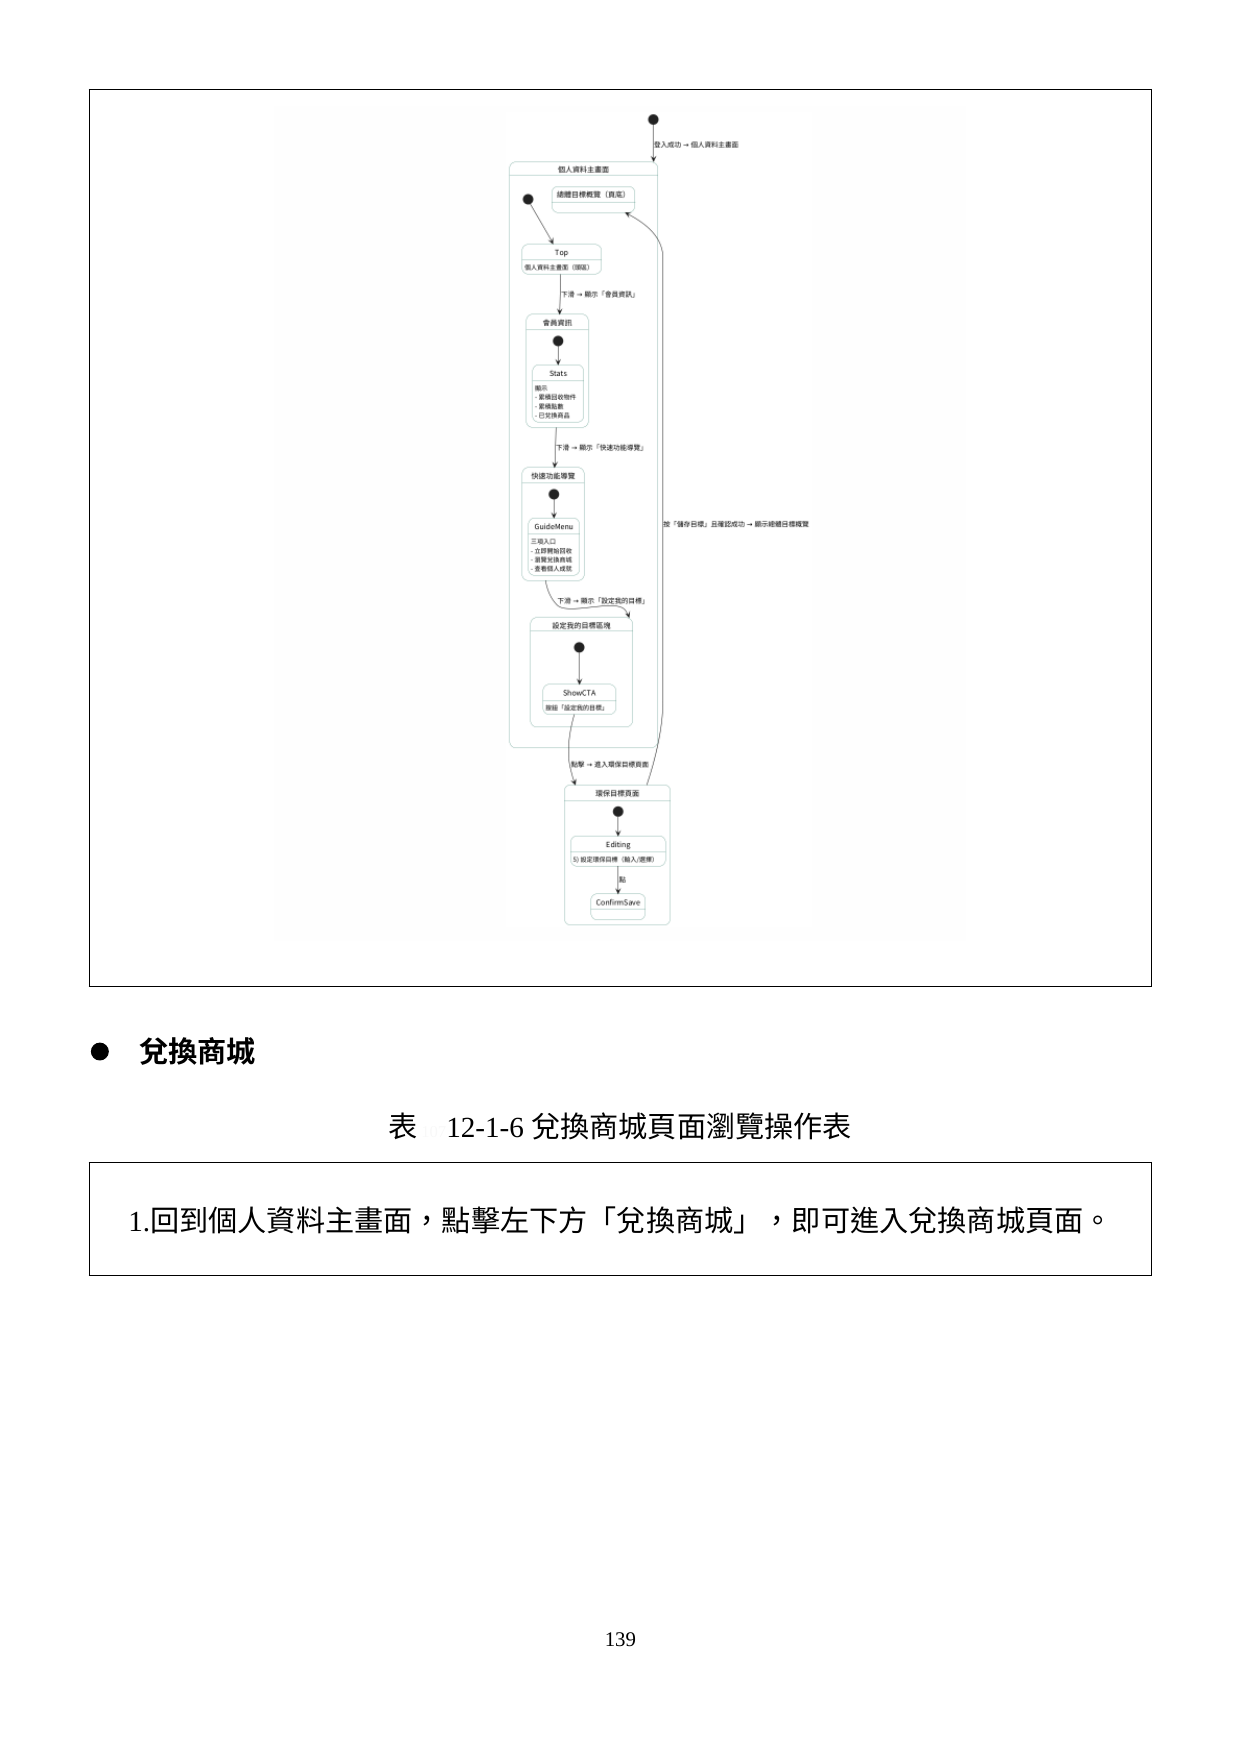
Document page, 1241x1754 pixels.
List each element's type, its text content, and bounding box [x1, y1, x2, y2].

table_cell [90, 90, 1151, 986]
text 表10712-1-6 兌換商城頁面瀏覽操作表 [89, 1087, 1152, 1162]
list 兌換商城 [89, 1012, 1152, 1087]
picture [274, 106, 967, 941]
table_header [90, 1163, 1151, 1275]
